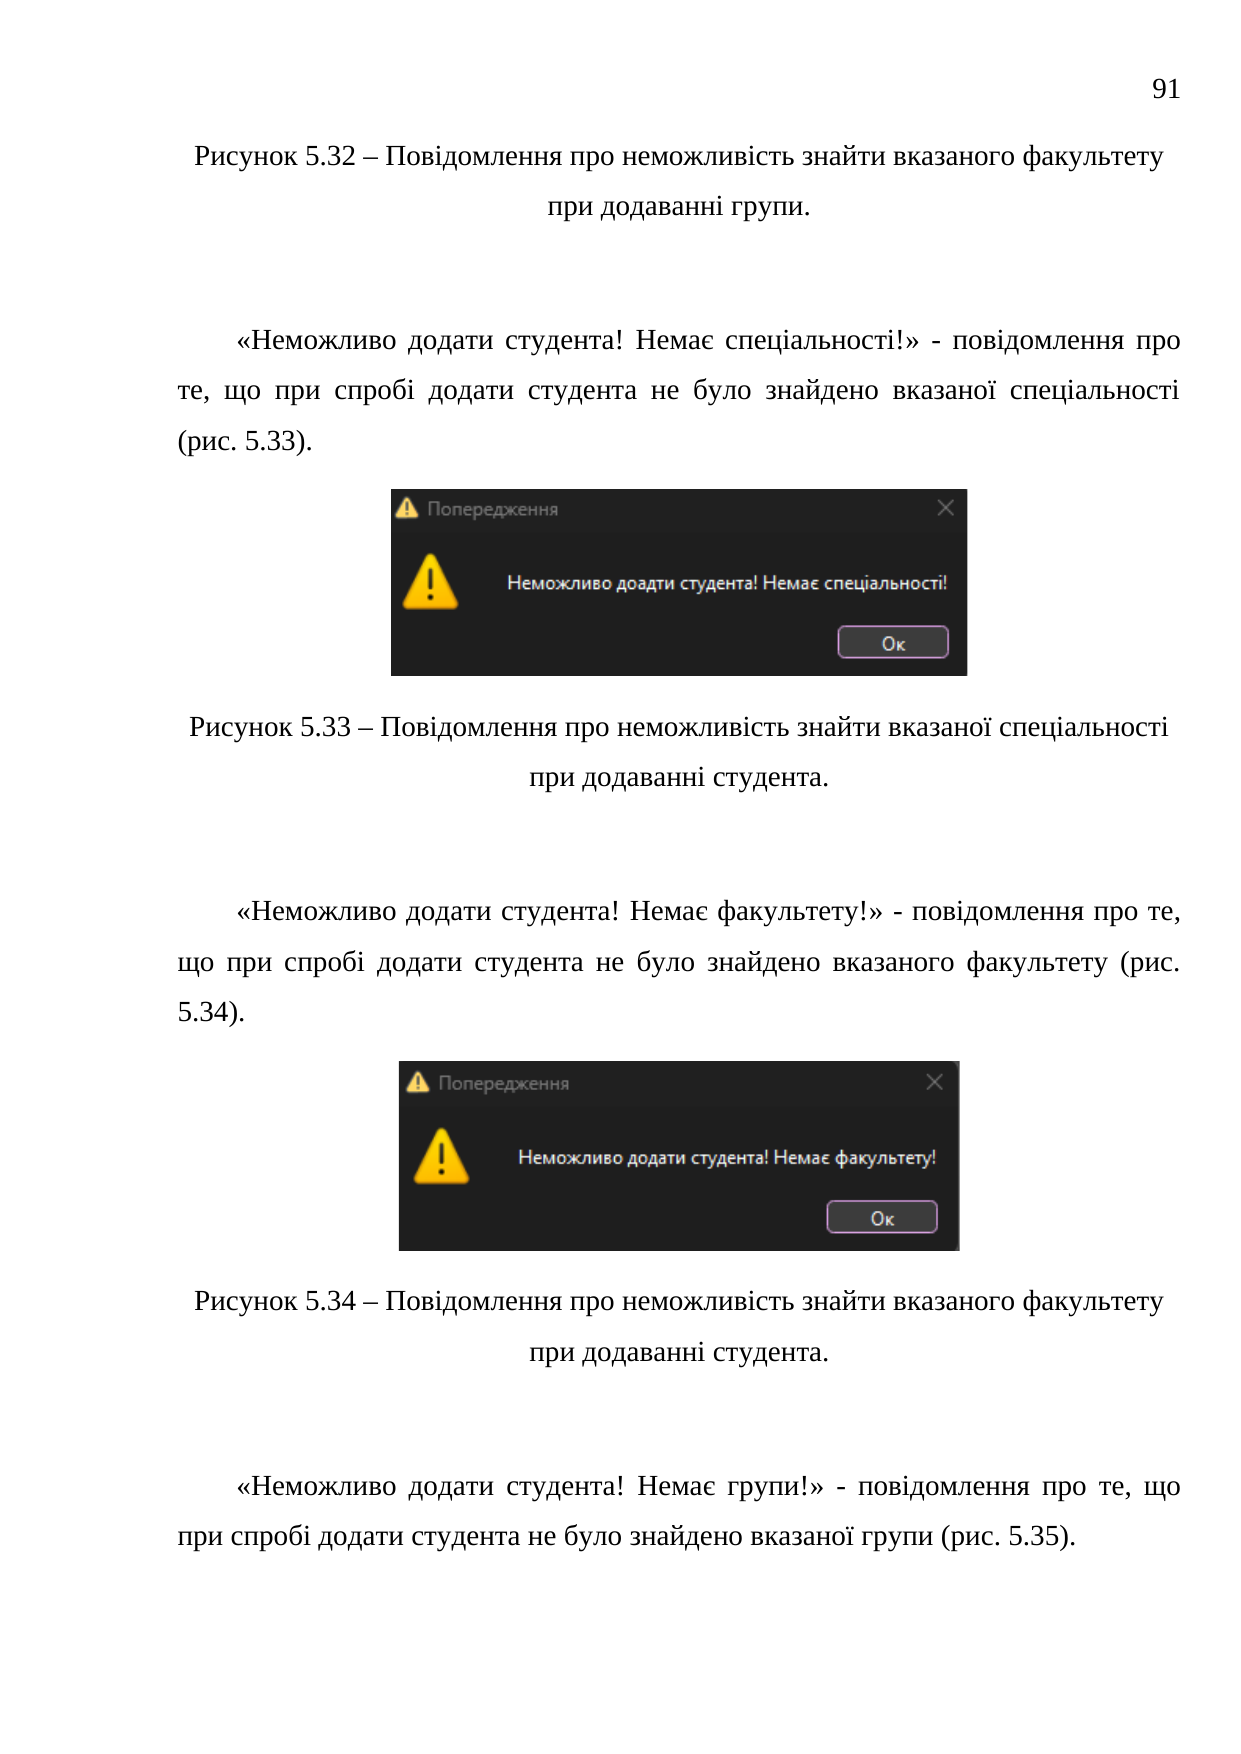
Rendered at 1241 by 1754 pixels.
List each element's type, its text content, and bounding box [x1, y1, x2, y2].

text Рисунок 5.32 – Повідомлення про неможливість знайти вказаного факультету при додаванні групи. [177, 138, 1181, 222]
text «Неможливо додати студента! Немає спеціальності!» - повідомлення про те, що при спробі додати студента не було знайдено вказаної спеціальності (рис. 5.33). [177, 322, 1181, 456]
text «Неможливо додати студента! Немає факультету!» - повідомлення про те, що при спробі додати студента не було знайдено вказаного факультету (рис. 5.34). [177, 893, 1181, 1028]
picture [398, 1061, 960, 1251]
picture [391, 489, 968, 676]
text «Неможливо додати студента! Немає групи!» - повідомлення про те, що при спробі додати студента не було знайдено вказаної групи (рис. 5.35). [177, 1468, 1181, 1552]
text Рисунок 5.34 – Повідомлення про неможливість знайти вказаного факультету при додаванні студента. [177, 1283, 1181, 1367]
text Рисунок 5.33 – Повідомлення про неможливість знайти вказаної спеціальності при додаванні студента. [177, 709, 1181, 793]
